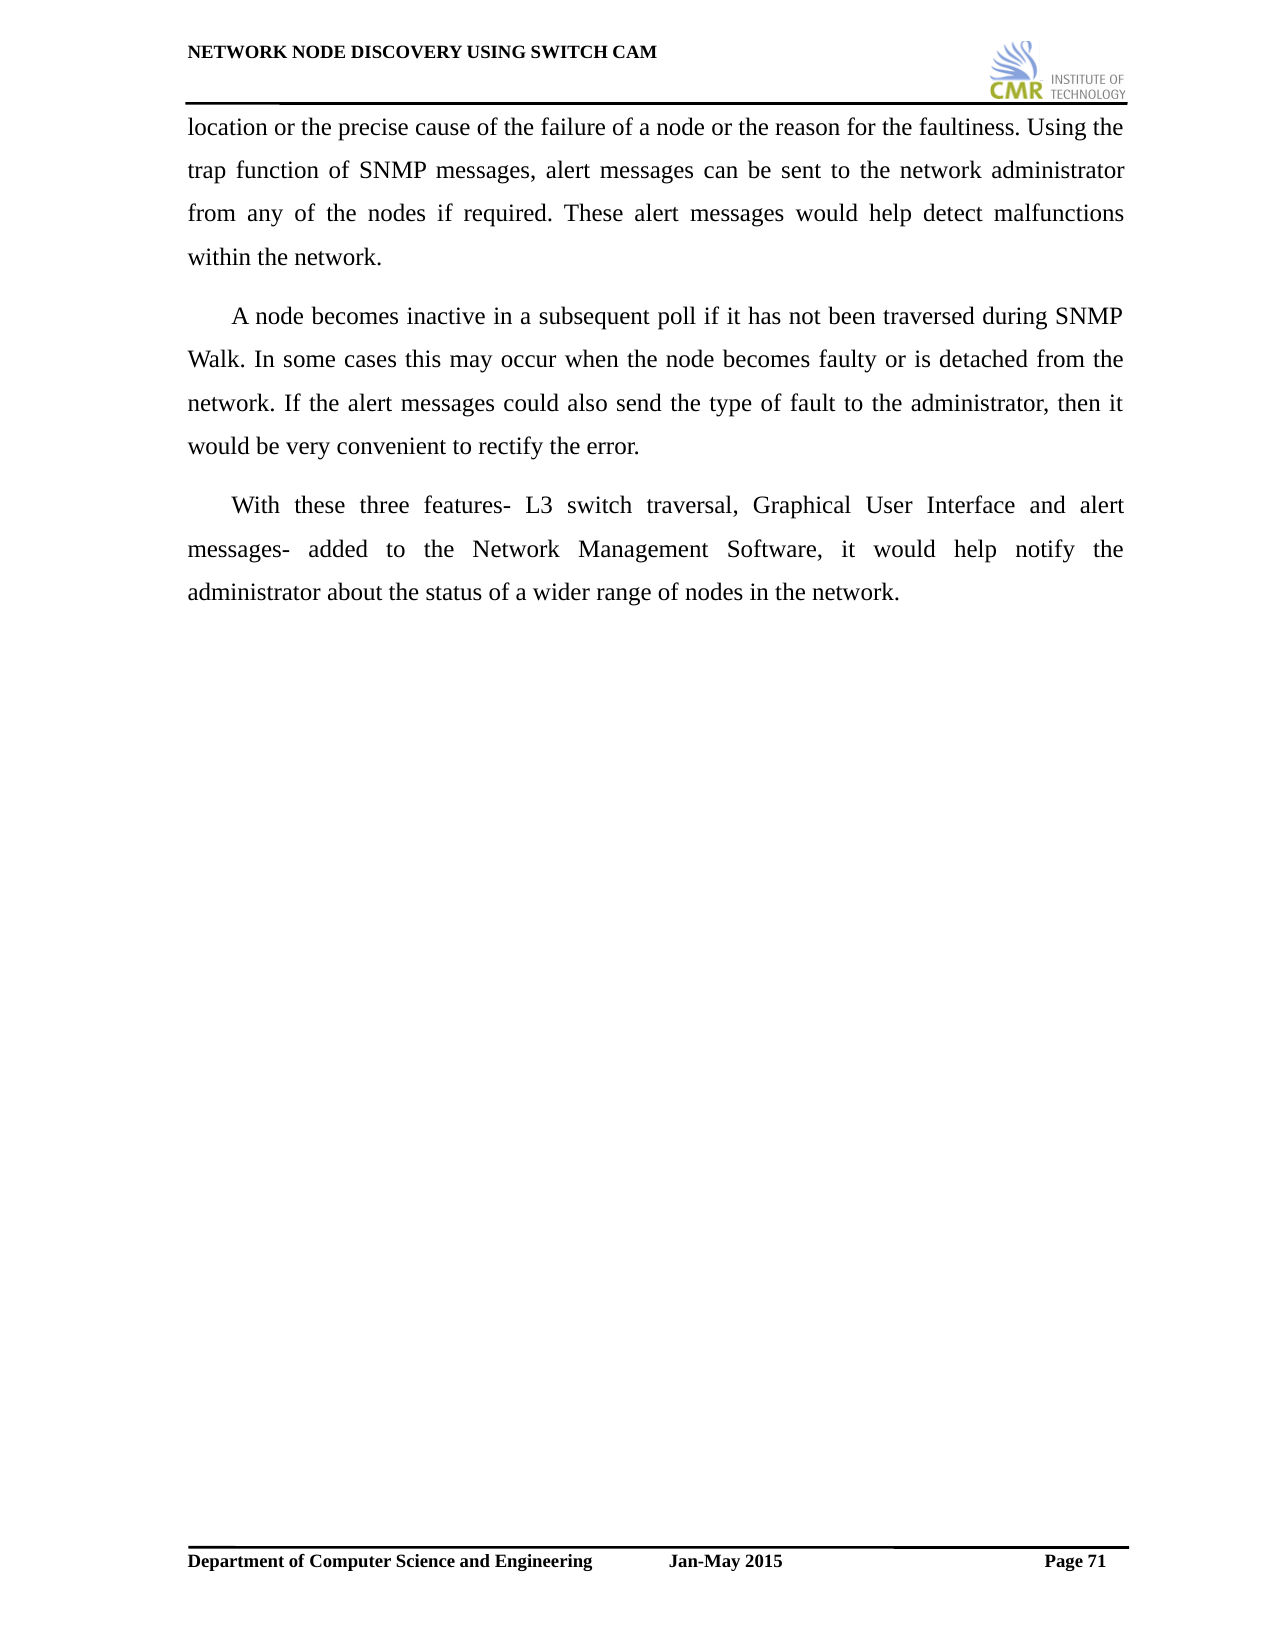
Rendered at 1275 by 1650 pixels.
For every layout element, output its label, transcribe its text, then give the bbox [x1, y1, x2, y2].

picture [990, 41, 1044, 99]
text A node becomes inactive in a subsequent poll if it has not been traversed during SNMP Walk. In some cases this may occur when the node becomes faulty or is detached from the network. If the alert messages could also send the type of fault to the administrator, then it would be very convenient to rectify the error. [187, 301, 1125, 459]
text With these three features- L3 switch traversal, Graphical User Interface and alert messages- added to the Network Management Software, it would help notify the administrator about the status of a wider range of nodes in the network. [187, 491, 1125, 606]
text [187, 112, 1125, 270]
